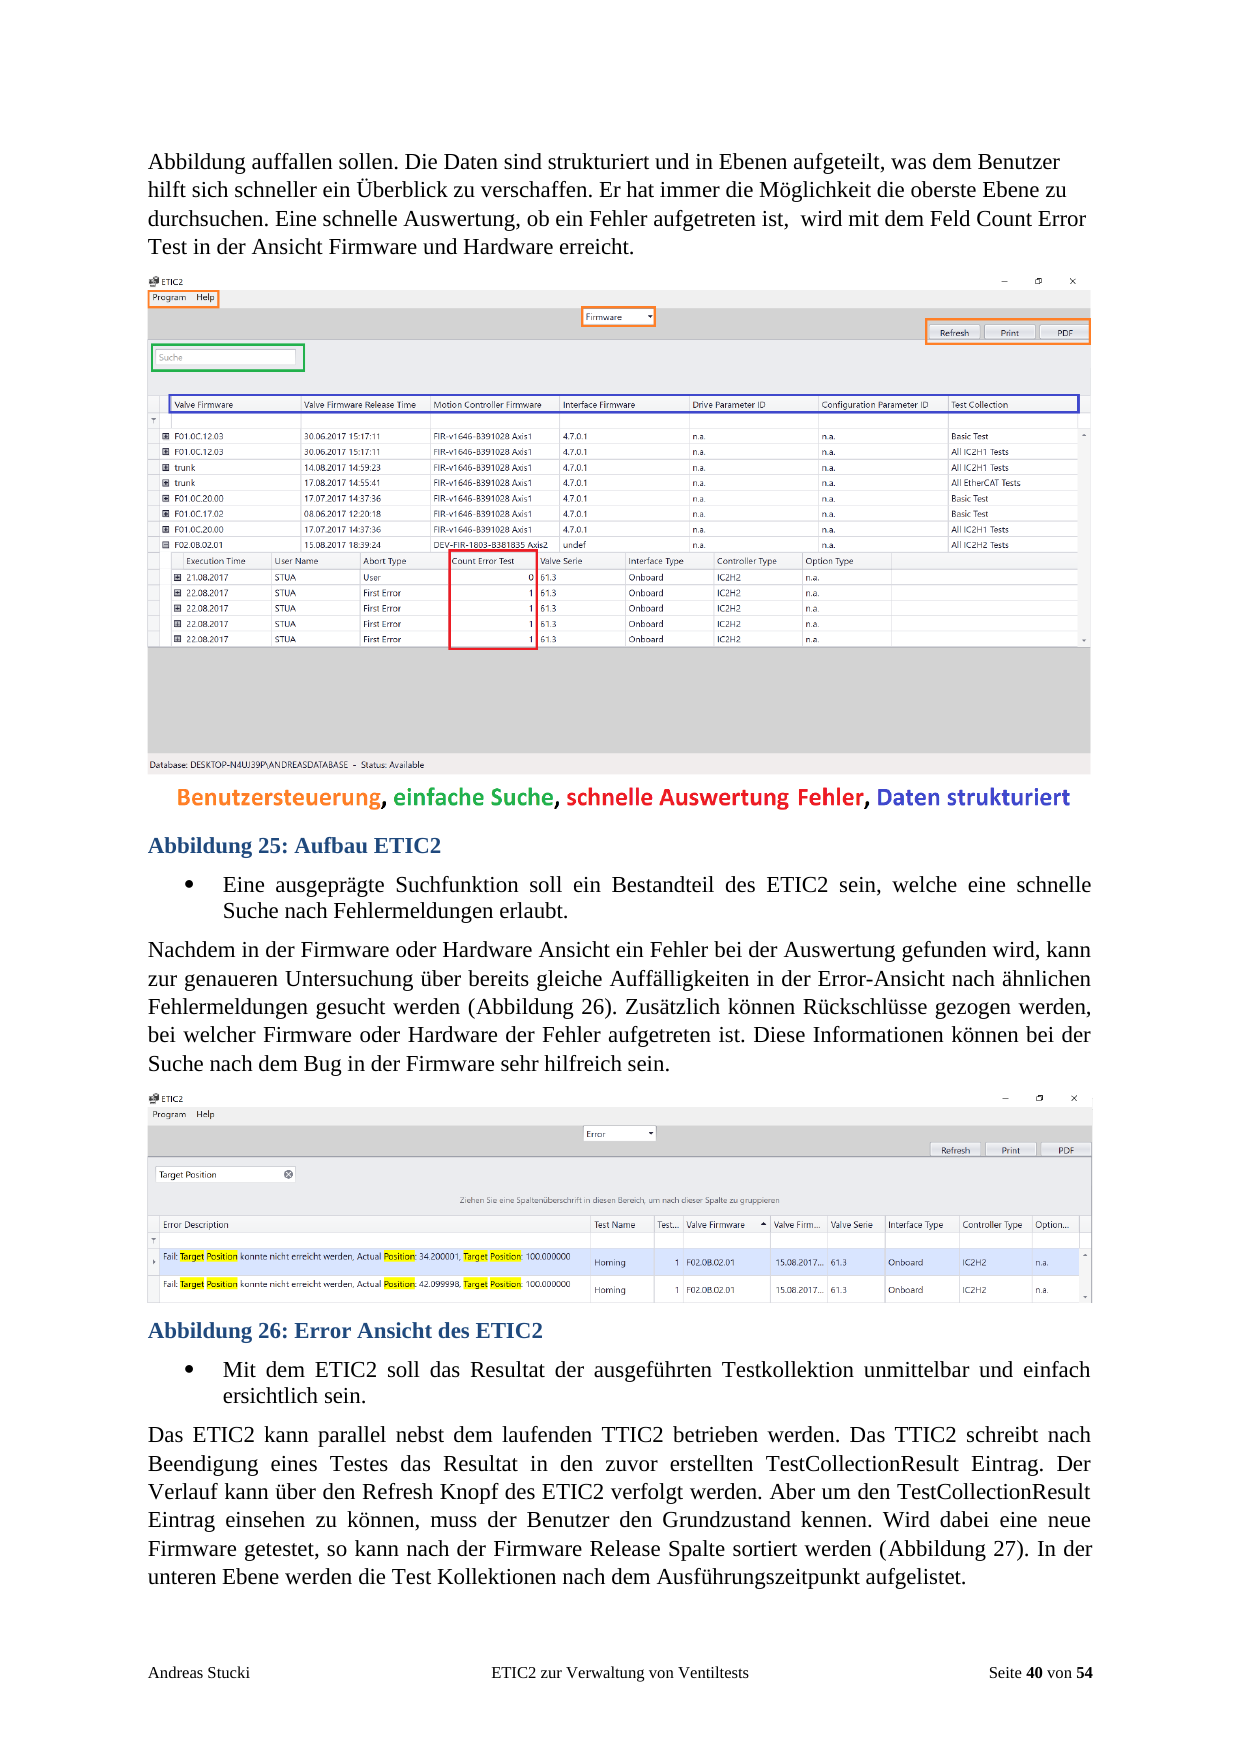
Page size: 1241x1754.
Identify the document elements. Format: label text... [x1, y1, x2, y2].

text Nachdem in der Firmware oder Hardware Ansicht ein Fehler bei der Auswertung gefunden wird, kann zur genaueren Untersuchung über bereits gleiche Auffälligkeiten in der Error-Ansicht nach ähnlichen Fehlermeldungen gesucht werden (Abbildung 26). Zusätzlich können Rückschlüsse gezogen werden, bei welcher Firmware oder Hardware der Fehler aufgetreten ist. Diese Informationen können bei der Suche nach dem Bug in der Firmware sehr hilfreich sein. [148, 936, 1092, 1076]
list Eine ausgeprägte Suchfunktion soll ein Bestandteil des ETIC2 sein, welche eine schnelle Suche nach Fehlermeldungen erlaubt. [185, 871, 1092, 924]
list Mit dem ETIC2 soll das Resultat der ausgeführten Testkollektion unmittelbar und einfach ersichtlich sein. [185, 1356, 1092, 1409]
text Das ETIC2 kann parallel nebst dem laufenden TTIC2 betrieben werden. Das TTIC2 schreibt nach Beendigung eines Testes das Resultat in den zuvor erstellten TestCollectionResult Eintrag. Der Verlauf kann über den Refresh Knopf des ETIC2 verfolgt werden. Aber um den TestCollectionResult Eintrag einsehen zu können, muss der Benutzer den Grundzustand kennen. Wird dabei eine neue Firmware getestet, so kann nach der Firmware Release Spalte sortiert werden (Abbildung 27). In der unteren Ebene werden die Test Kollektionen nach dem Ausführungszeitpunkt aufgelistet. [148, 1421, 1092, 1590]
picture [147, 273, 1093, 818]
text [148, 148, 1092, 259]
picture [147, 1091, 1093, 1303]
